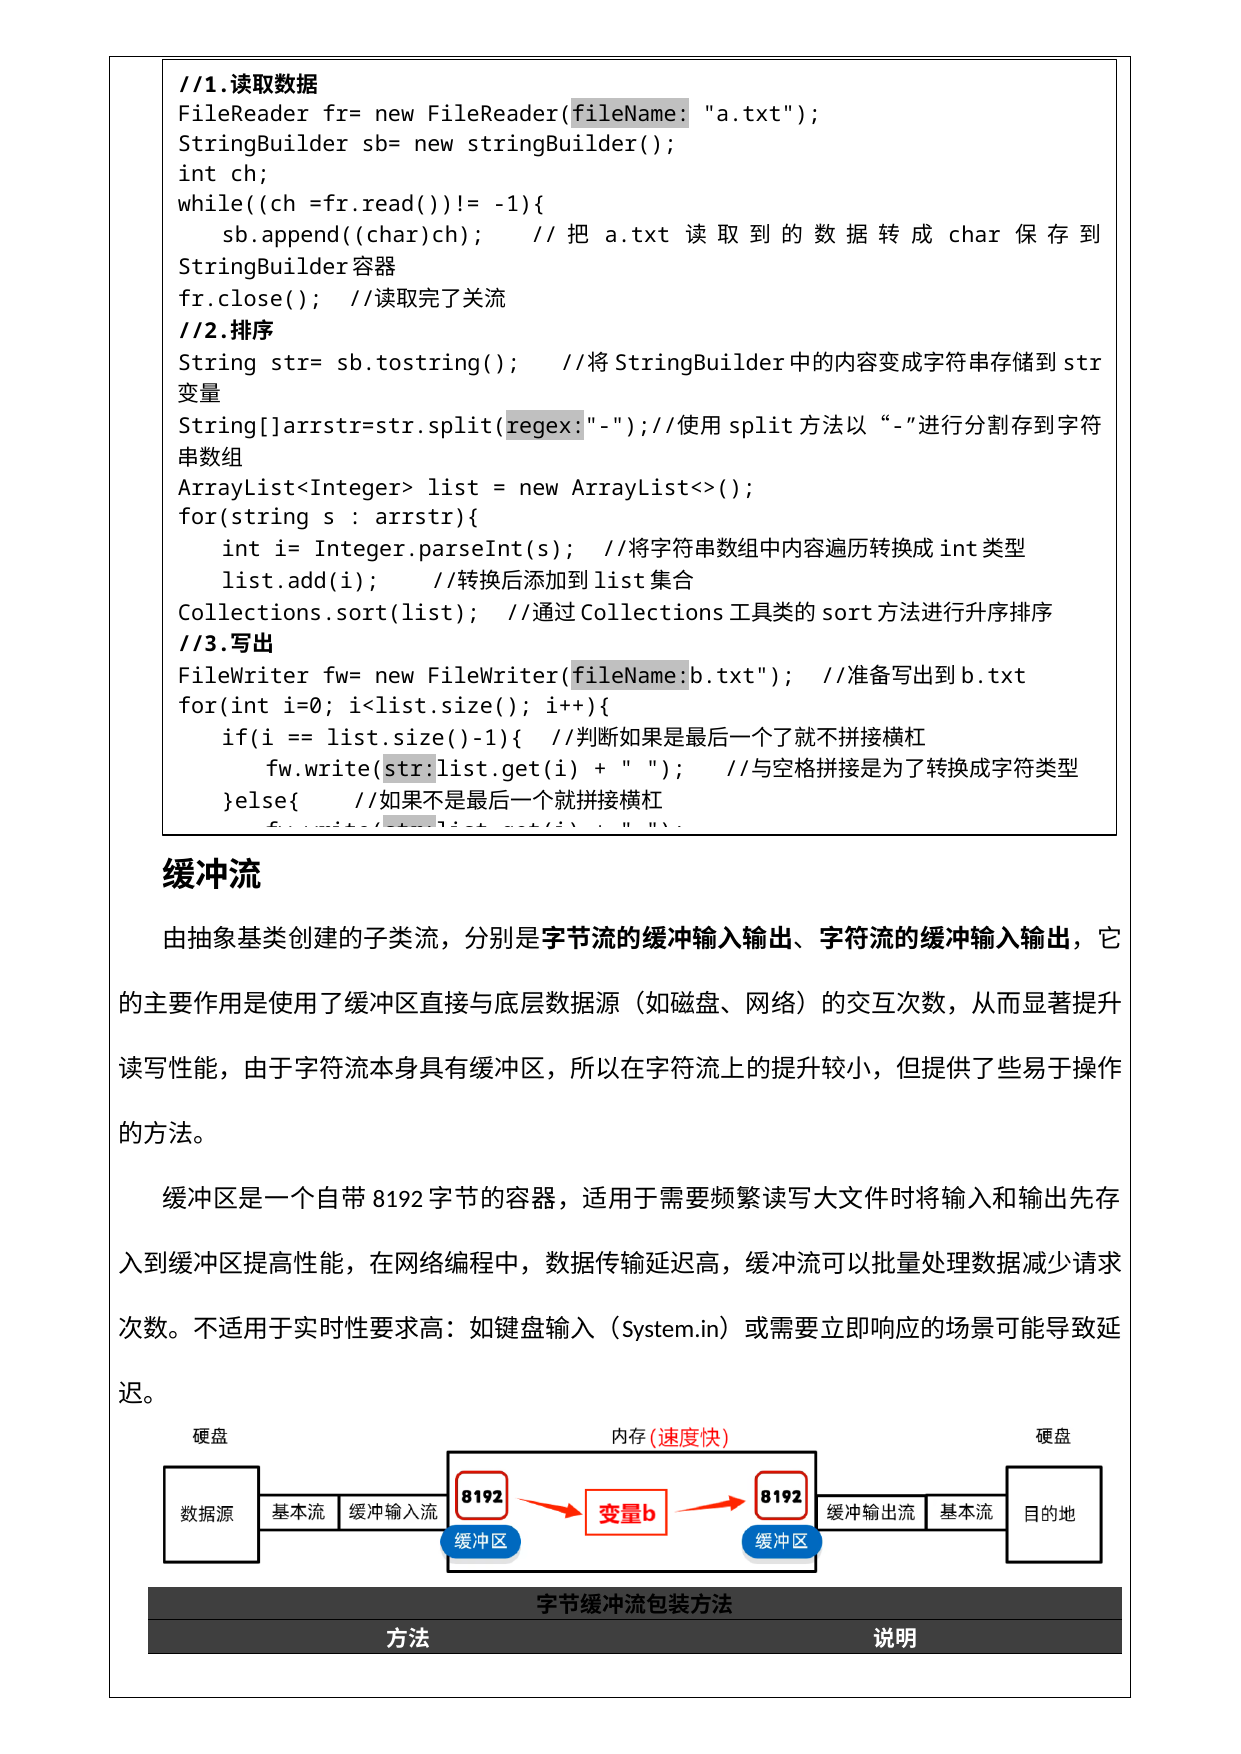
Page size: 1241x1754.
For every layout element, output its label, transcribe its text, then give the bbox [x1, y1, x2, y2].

table_header 字节缓冲流包装方法 [148, 1587, 1122, 1619]
list 由抽象基类创建的子类流，分别是字节流的缓冲输入输出、字符流的缓冲输入输出，它的主要作用是使用了缓冲区直接与底层数据源（如磁盘、网络）的交互次数，从而显著提升读写性能，由于字符流本身具有缓冲区，所以在字符流上的提升较小，但提供了些易于操作的方法。 [118, 904, 1122, 1164]
list 缓冲流 [118, 839, 1122, 904]
picture [161, 1424, 1106, 1576]
list 缓冲区是一个自带8192字节的容器，适用于需要频繁读写大文件时将输入和输出先存入到缓冲区提高性能，在网络编程中，数据传输延迟高，缓冲流可以批量处理数据减少请求次数。不适用于实时性要求高：如键盘输入（System.in）或需要立即响应的场景可能导致延迟。 [118, 1164, 1122, 1424]
table_cell 说明 [669, 1620, 1122, 1653]
table_cell 方法 [148, 1620, 669, 1653]
